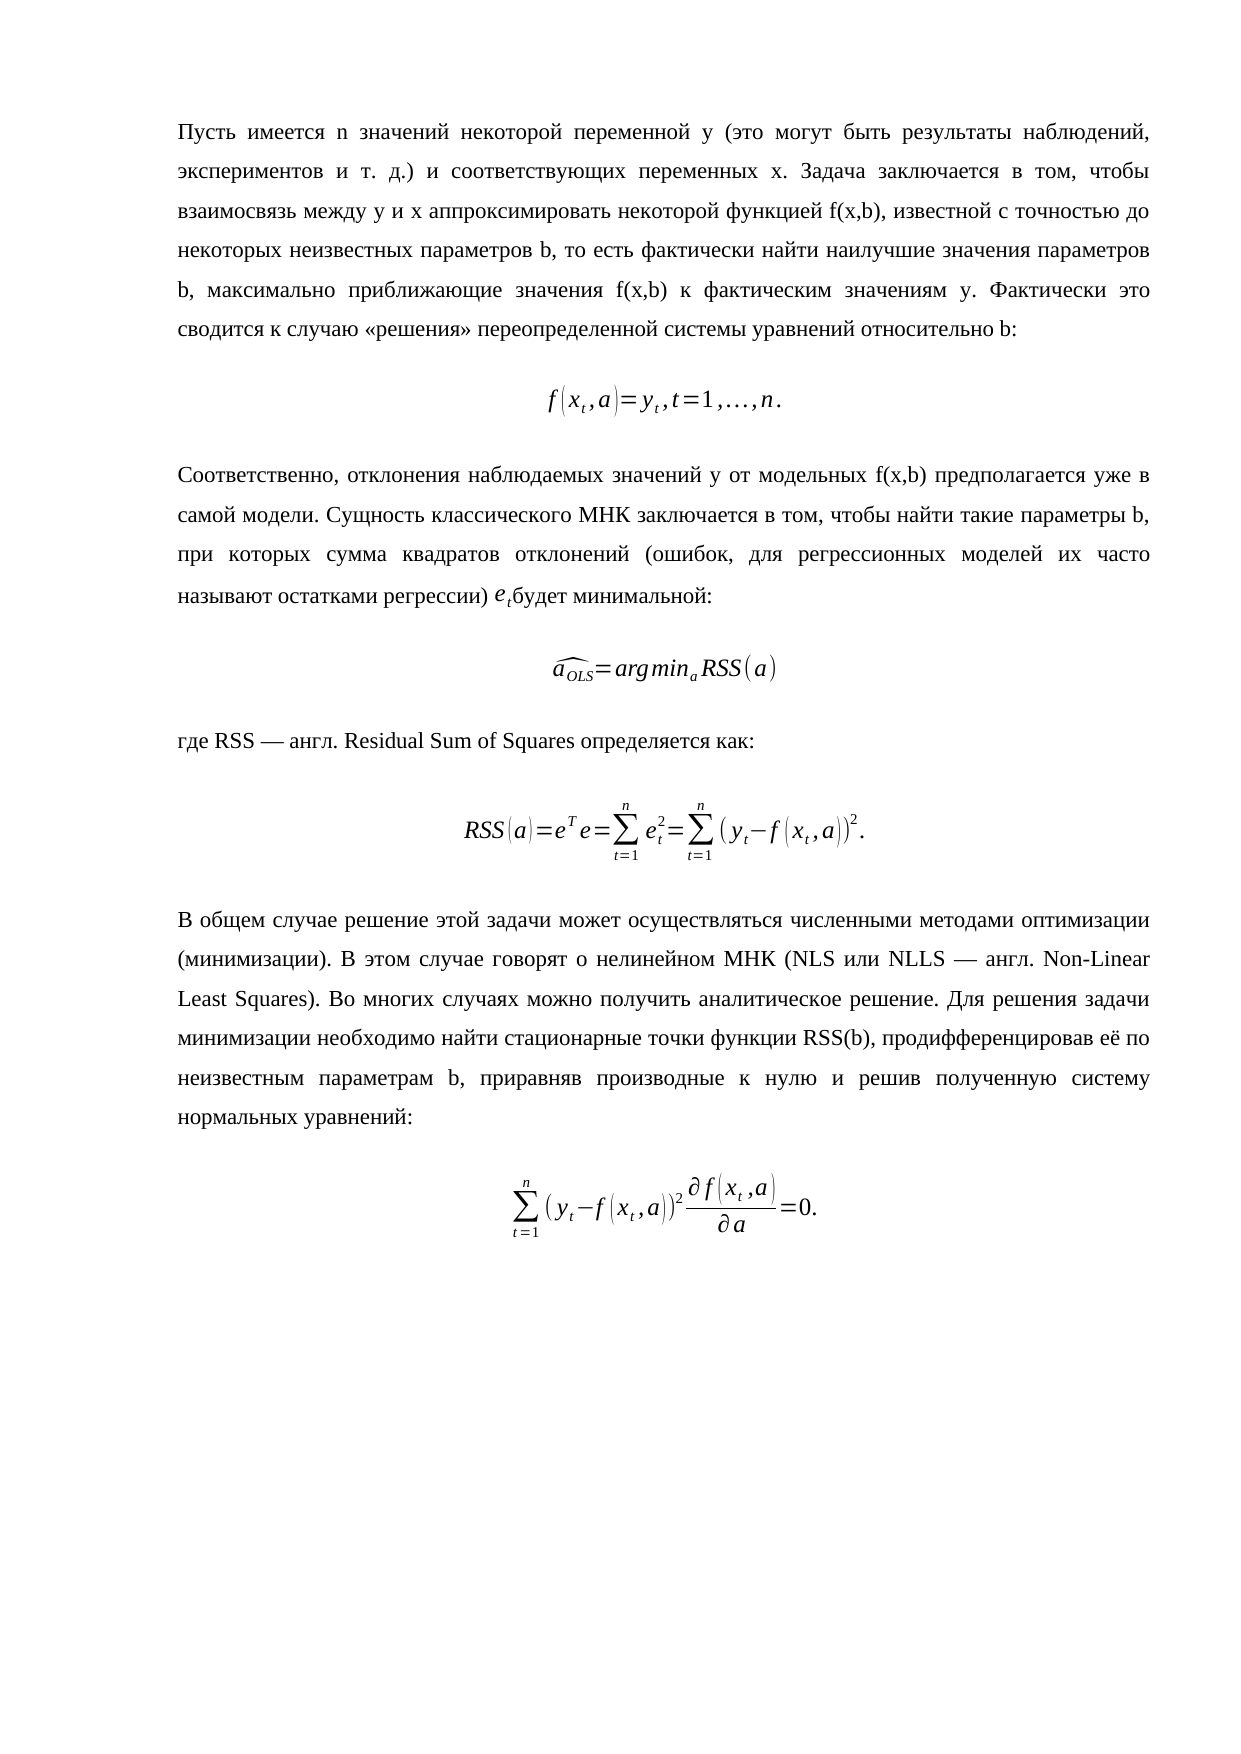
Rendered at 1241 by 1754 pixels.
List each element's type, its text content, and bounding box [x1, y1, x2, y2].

text где RSS — англ. Residual Sum of Squares определяется как: [177, 727, 1152, 754]
text В общем случае решение этой задачи может осуществляться численными методами оптимизации (минимизации). В этом случае говорят о нелинейном МНК (NLS или NLLS — англ. Non-Linear Least Squares). Во многих случаях можно получить аналитическое решение. Для решения задачи минимизации необходимо найти стационарные точки функции RSS(b), продифференцировав её по неизвестным параметрам b, приравняв производные к нулю и решив полученную систему нормальных уравнений: [177, 906, 1152, 1129]
text Соответственно, отклонения наблюдаемых значений y от модельных f(x,b) предполагается уже в самой модели. Сущность классического МНК заключается в том, чтобы найти такие параметры b, при которых сумма квадратов отклонений (ошибок, для регрессионных моделей их часто называют остатками регрессии) будет минимальной: [177, 461, 1152, 611]
text Пусть имеется n значений некоторой переменной y (это могут быть результаты наблюдений, экспериментов и т. д.) и соответствующих переменных x. Задача заключается в том, чтобы взаимосвязь между y и x аппроксимировать некоторой функцией f(x,b), известной с точностью до некоторых неизвестных параметров b, то есть фактически найти наилучшие значения параметров b, максимально приближающие значения f(x,b) к фактическим значениям y. Фактически это сводится к случаю «решения» переопределенной системы уравнений относительно b: [177, 118, 1152, 342]
